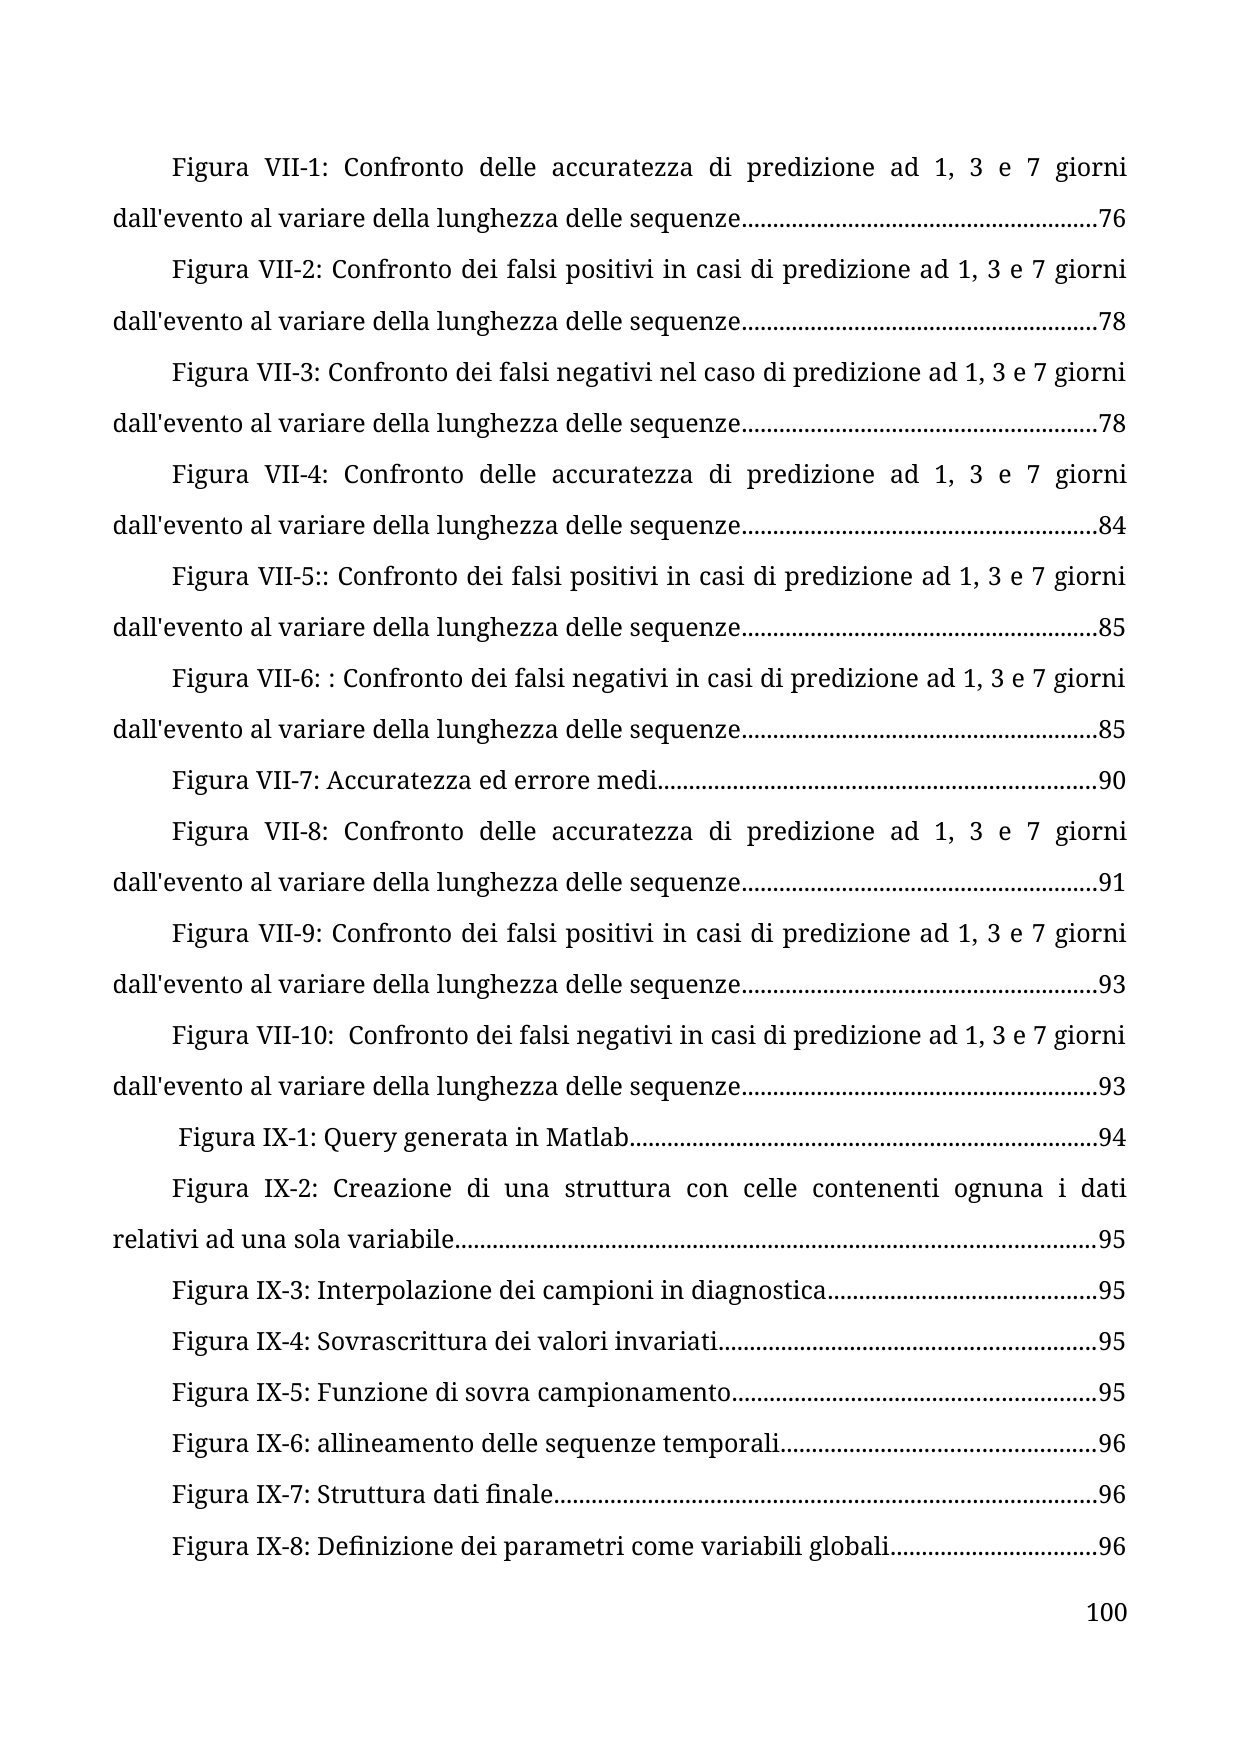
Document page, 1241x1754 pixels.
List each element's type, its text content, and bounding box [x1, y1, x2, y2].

text Figura IX-4: Sovrascrittura dei valori invariati 95 [112, 1324, 1128, 1358]
text Figura VII-3: Confronto dei falsi negativi nel caso di predizione ad 1, 3 e 7 giorni dall'evento al variare della lunghezza delle sequenze 78 [112, 354, 1128, 439]
text Figura IX-5: Funzione di sovra campionamento 95 [112, 1375, 1128, 1409]
text Figura IX-8: Definizione dei parametri come variabili globali 96 [112, 1528, 1128, 1562]
text Figura VII-5:: Confronto dei falsi positivi in casi di predizione ad 1, 3 e 7 giorni dall'evento al variare della lunghezza delle sequenze 85 [112, 558, 1128, 643]
text Figura VII-8: Confronto delle accuratezza di predizione ad 1, 3 e 7 giorni dall'evento al variare della lunghezza delle sequenze 91 [112, 813, 1128, 899]
text Figura IX-3: Interpolazione dei campioni in diagnostica 95 [112, 1273, 1128, 1307]
text Figura IX-2: Creazione di una struttura con celle contenenti ognuna i dati relativi ad una sola variabile 95 [112, 1171, 1128, 1256]
text Figura VII-10: Confronto dei falsi negativi in casi di predizione ad 1, 3 e 7 giorni dall'evento al variare della lunghezza delle sequenze 93 [112, 1018, 1128, 1103]
text Figura IX-7: Struttura dati finale 96 [112, 1477, 1128, 1511]
text Figura IX-6: allineamento delle sequenze temporali 96 [112, 1426, 1128, 1460]
text Figura IX-1: Query generata in Matlab 94 [112, 1120, 1128, 1154]
text Figura VII-4: Confronto delle accuratezza di predizione ad 1, 3 e 7 giorni dall'evento al variare della lunghezza delle sequenze 84 [112, 456, 1128, 541]
text Figura VII-7: Accuratezza ed errore medi 90 [112, 762, 1128, 797]
text Figura VII-2: Confronto dei falsi positivi in casi di predizione ad 1, 3 e 7 giorni dall'evento al variare della lunghezza delle sequenze 78 [112, 252, 1128, 337]
text Figura VII-6: : Confronto dei falsi negativi in casi di predizione ad 1, 3 e 7 giorni dall'evento al variare della lunghezza delle sequenze 85 [112, 660, 1128, 746]
text Figura VII-9: Confronto dei falsi positivi in casi di predizione ad 1, 3 e 7 giorni dall'evento al variare della lunghezza delle sequenze 93 [112, 916, 1128, 1001]
text Figura VII-1: Confronto delle accuratezza di predizione ad 1, 3 e 7 giorni dall'evento al variare della lunghezza delle sequenze 76 [112, 150, 1128, 235]
